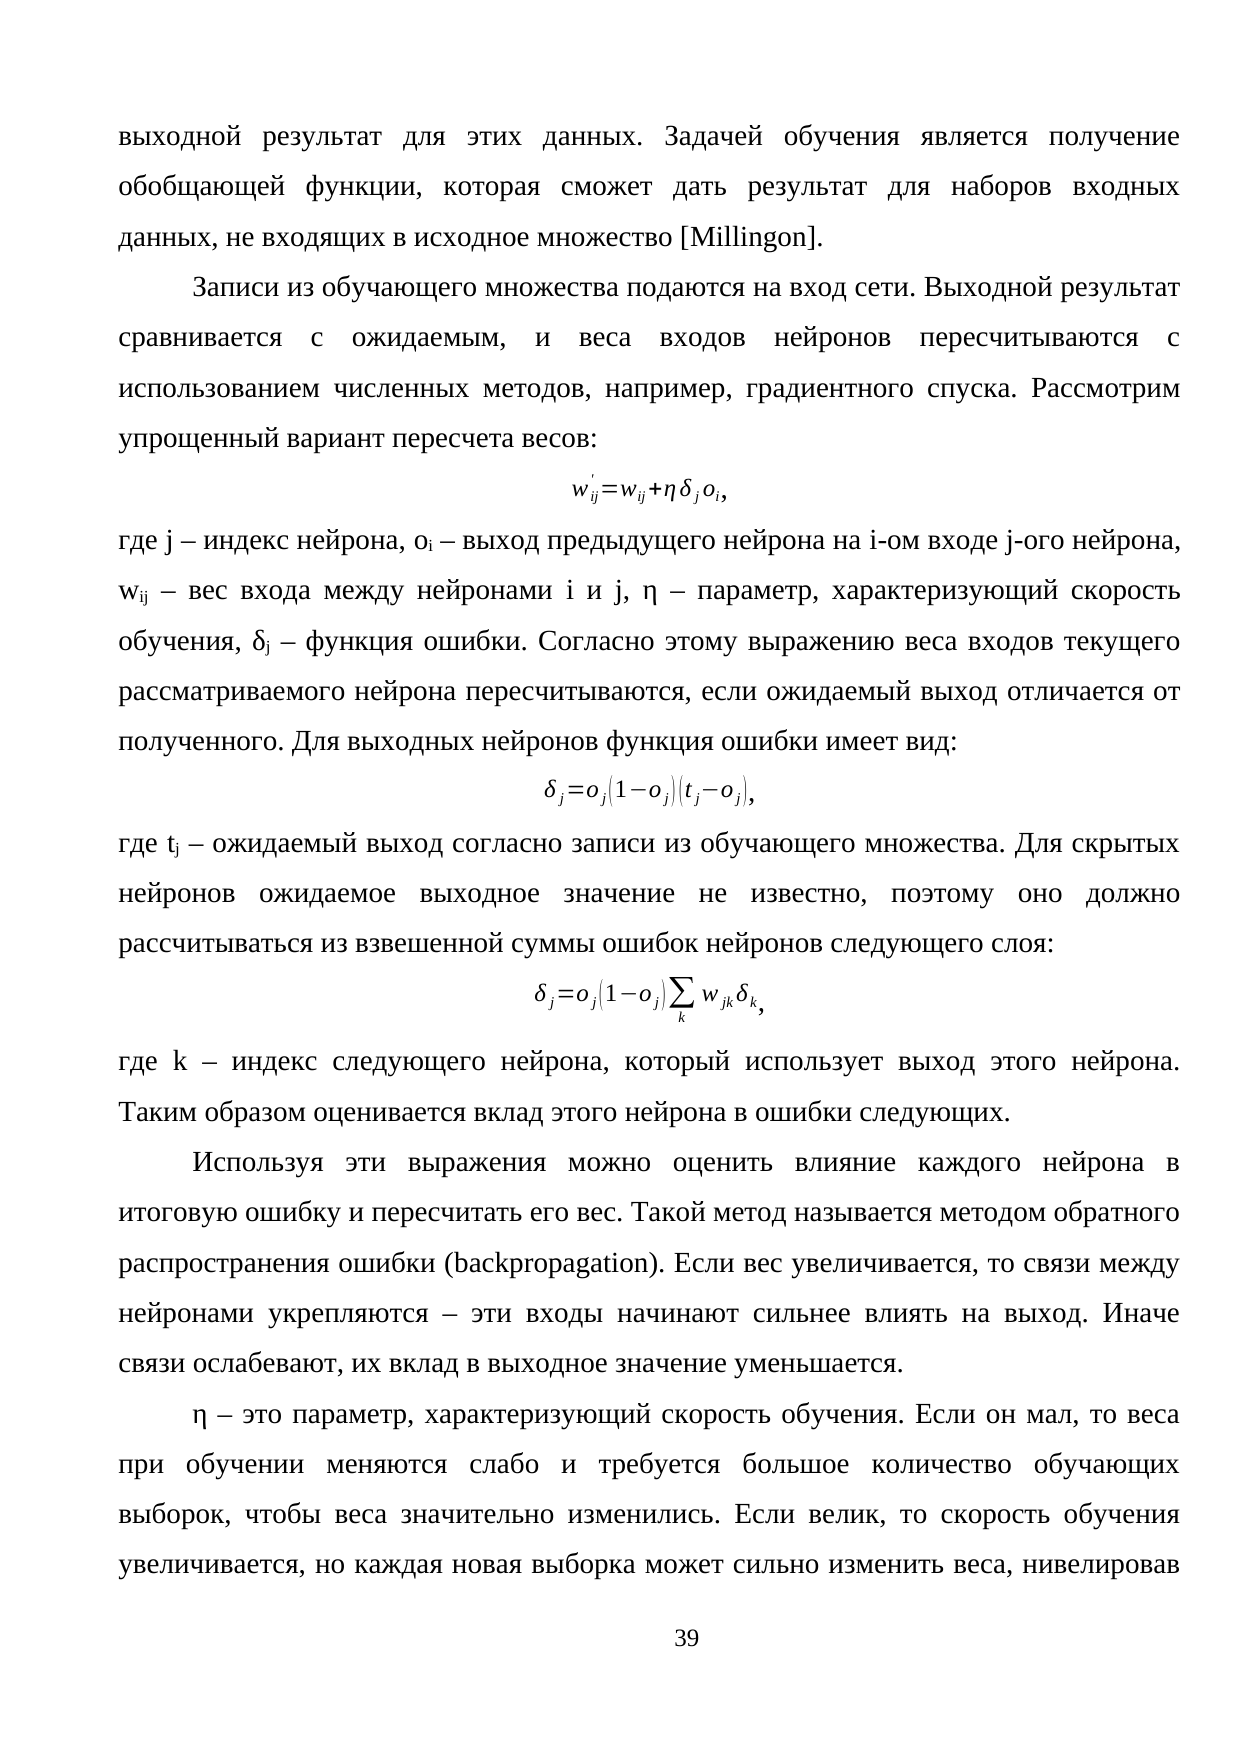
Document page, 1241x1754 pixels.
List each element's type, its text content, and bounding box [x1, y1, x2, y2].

text , [118, 976, 1181, 1027]
text Записи из обучающего множества подаются на вход сети. Выходной результат сравнивается с ожидаемым, и веса входов нейронов пересчитываются с использованием численных методов, например, градиентного спуска. Рассмотрим упрощенный вариант пересчета весов: [118, 269, 1181, 453]
text , [118, 773, 1181, 808]
text Используя эти выражения можно оценить влияние каждого нейрона в итоговую ошибку и пересчитать его вес. Такой метод называется методом обратного распространения ошибки (backpropagation). Если вес увеличивается, то связи между нейронами укрепляются – эти входы начинают сильнее влиять на выход. Иначе связи ослабевают, их вклад в выходное значение уменьшается. [118, 1144, 1181, 1379]
text где k – индекс следующего нейрона, который использует выход этого нейрона. Таким образом оценивается вклад этого нейрона в ошибки следующих. [118, 1043, 1181, 1127]
text где tj – ожидаемый выход согласно записи из обучающего множества. Для скрытых нейронов ожидаемое выходное значение не известно, поэтому оно должно рассчитываться из взвешенной суммы ошибок нейронов следующего слоя: [118, 825, 1181, 959]
text , [118, 470, 1181, 505]
text где j – индекс нейрона, oi – выход предыдущего нейрона на i-ом входе j-ого нейрона, wij – вес входа между нейронами i и j, η – параметр, характеризующий скорость обучения, δj – функция ошибки. Согласно этому выражению веса входов текущего рассматриваемого нейрона пересчитываются, если ожидаемый выход отличается от полученного. Для выходных нейронов функция ошибки имеет вид: [118, 522, 1181, 757]
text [118, 118, 1181, 252]
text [118, 1396, 1181, 1580]
